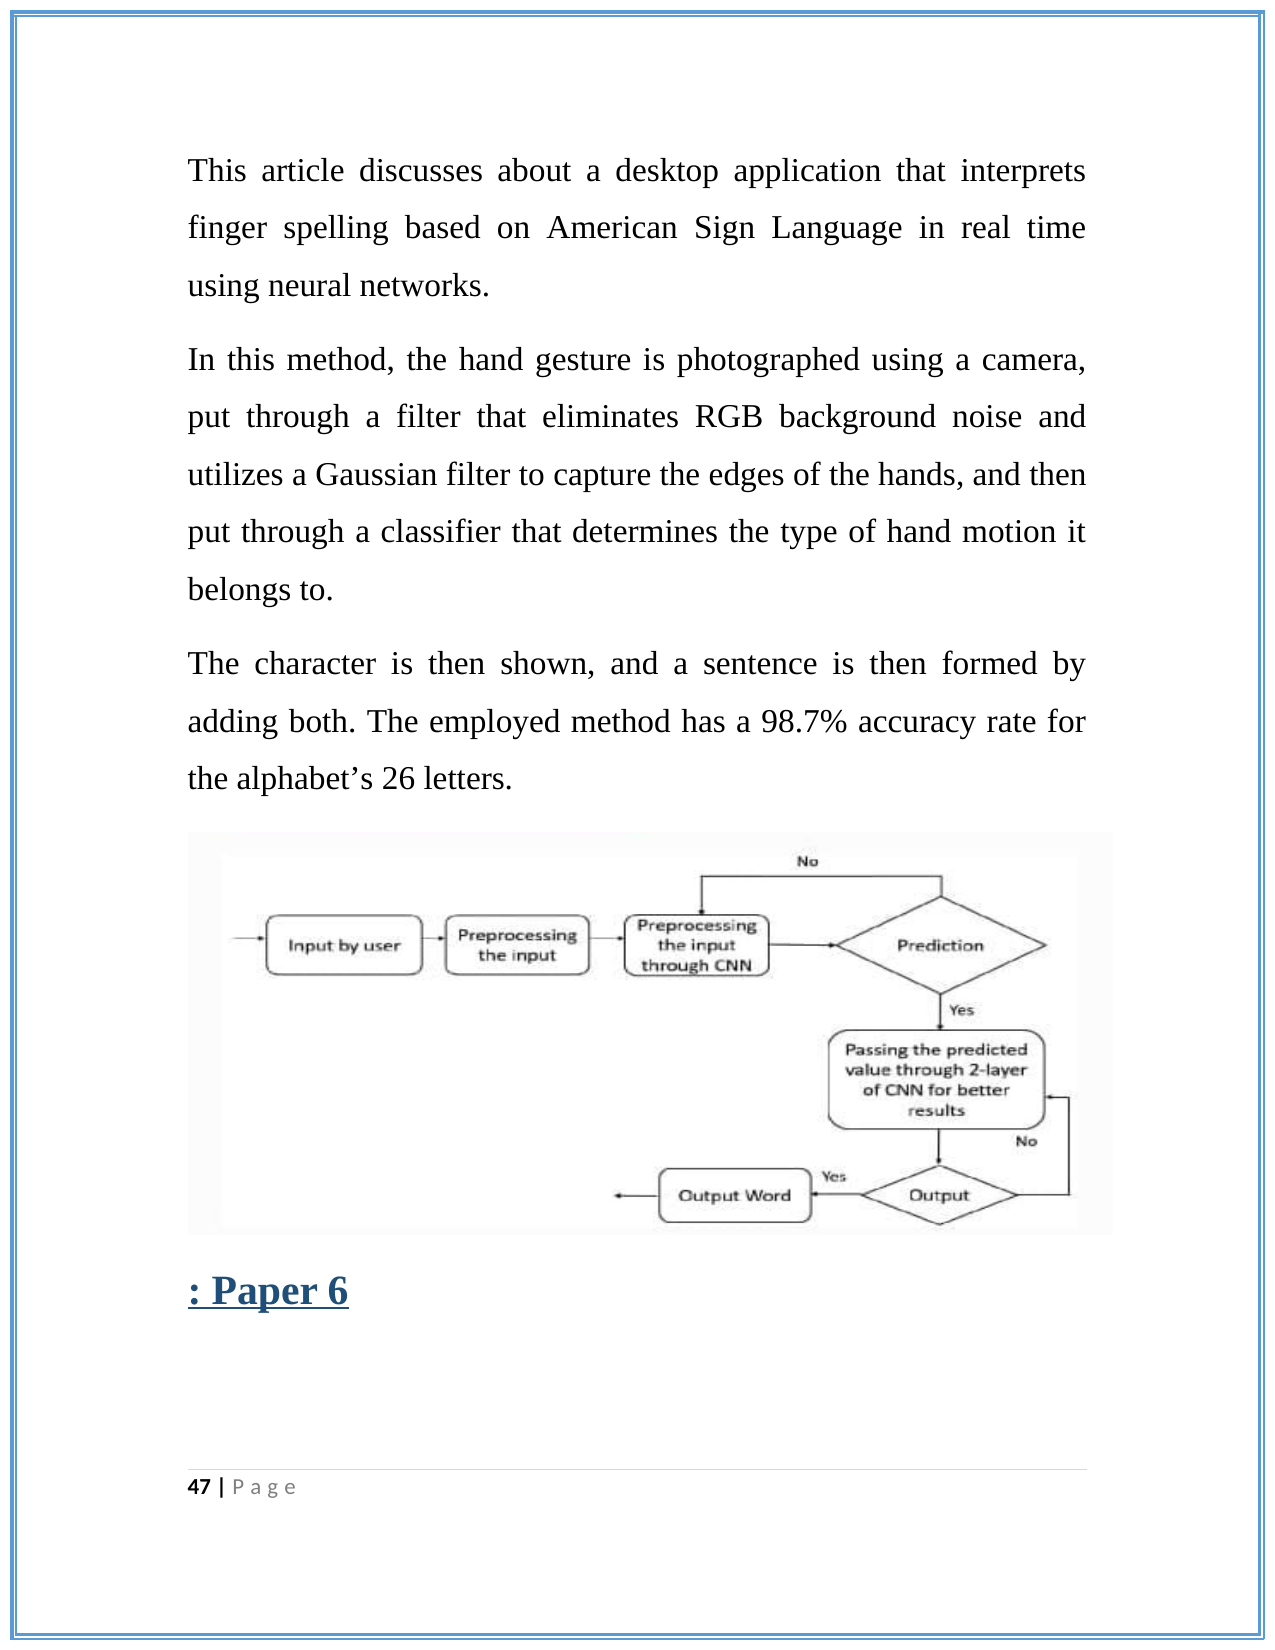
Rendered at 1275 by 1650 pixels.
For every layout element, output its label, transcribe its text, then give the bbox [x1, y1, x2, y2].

text The character is then shown, and a sentence is then formed by adding both. The employed method has a 98.7% accuracy rate for the alphabet’s 26 letters. [187, 643, 1087, 797]
picture [187, 832, 1113, 1235]
text In this method, the hand gesture is photographed using a camera, put through a filter that eliminates RGB background noise and utilizes a Gaussian filter to capture the edges of the hands, and then put through a classifier that determines the type of hand motion it belongs to. [187, 339, 1087, 607]
text This article discusses about a desktop application that interprets finger spelling based on American Sign Language in real time using neural networks. [187, 150, 1087, 303]
text Paper 6 : [187, 1265, 1087, 1313]
